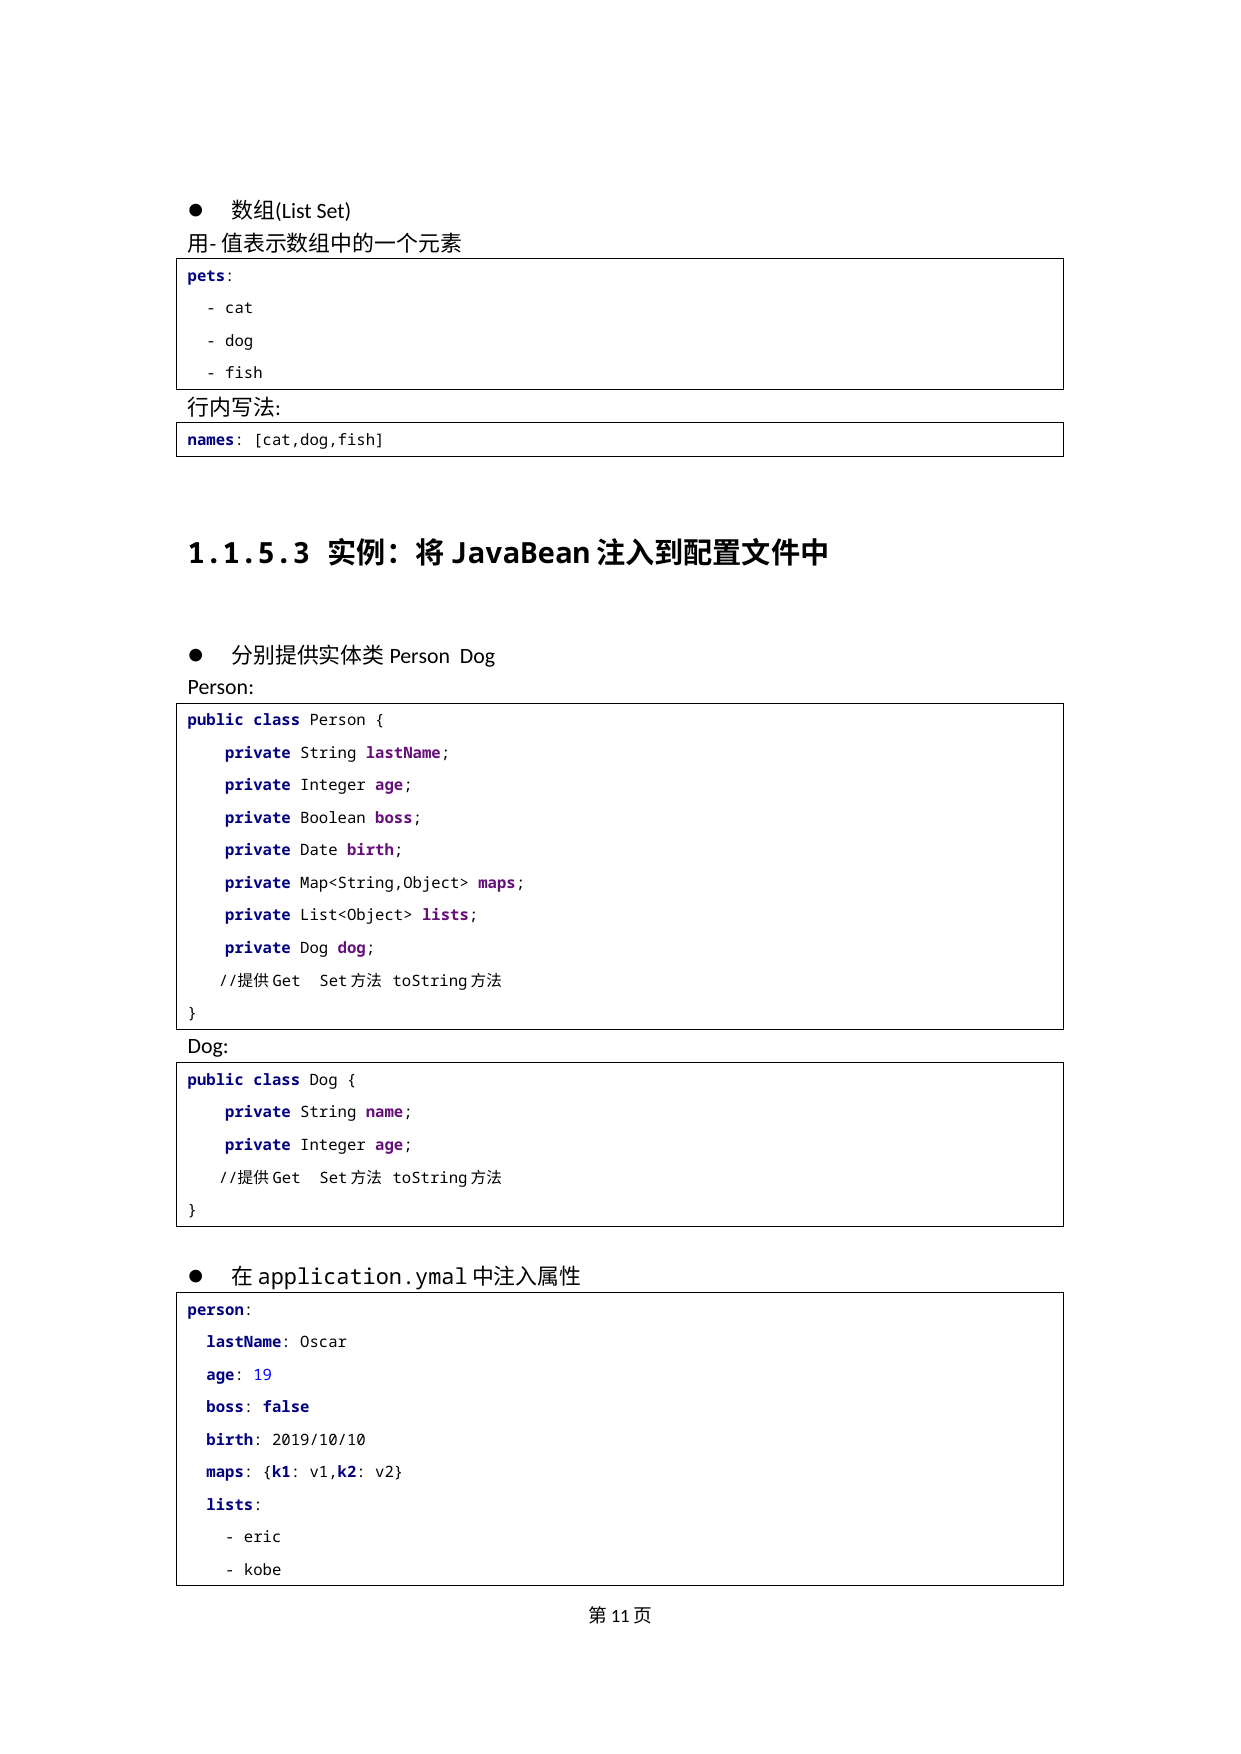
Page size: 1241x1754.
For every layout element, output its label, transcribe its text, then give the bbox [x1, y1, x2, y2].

text Dog: [187, 1030, 1053, 1062]
subtitle 1.1.5.3 实例：将JavaBean注入到配置文件中 [187, 518, 1053, 583]
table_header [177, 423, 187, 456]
list 在application.ymal中注入属性 [187, 1259, 1053, 1292]
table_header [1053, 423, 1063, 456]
text 用- 值表示数组中的一个元素 [187, 225, 1053, 258]
table_header public class Person { private String lastName; private Integer age; private Boolean boss; private Date birth; private Map<String,Object> maps; private List<Object> lists; private Dog dog; //提供 Get Set方法 toString方法 } [177, 704, 1063, 1028]
table_header public class Dog { private String name; private Integer age; //提供 Get Set方法 toString方法 } [177, 1063, 1063, 1226]
list 分别提供实体类 Person Dog [187, 637, 1053, 670]
text 行内写法: [187, 390, 1053, 422]
list 数组(List Set) [187, 193, 1053, 225]
text Person: [187, 670, 1053, 702]
